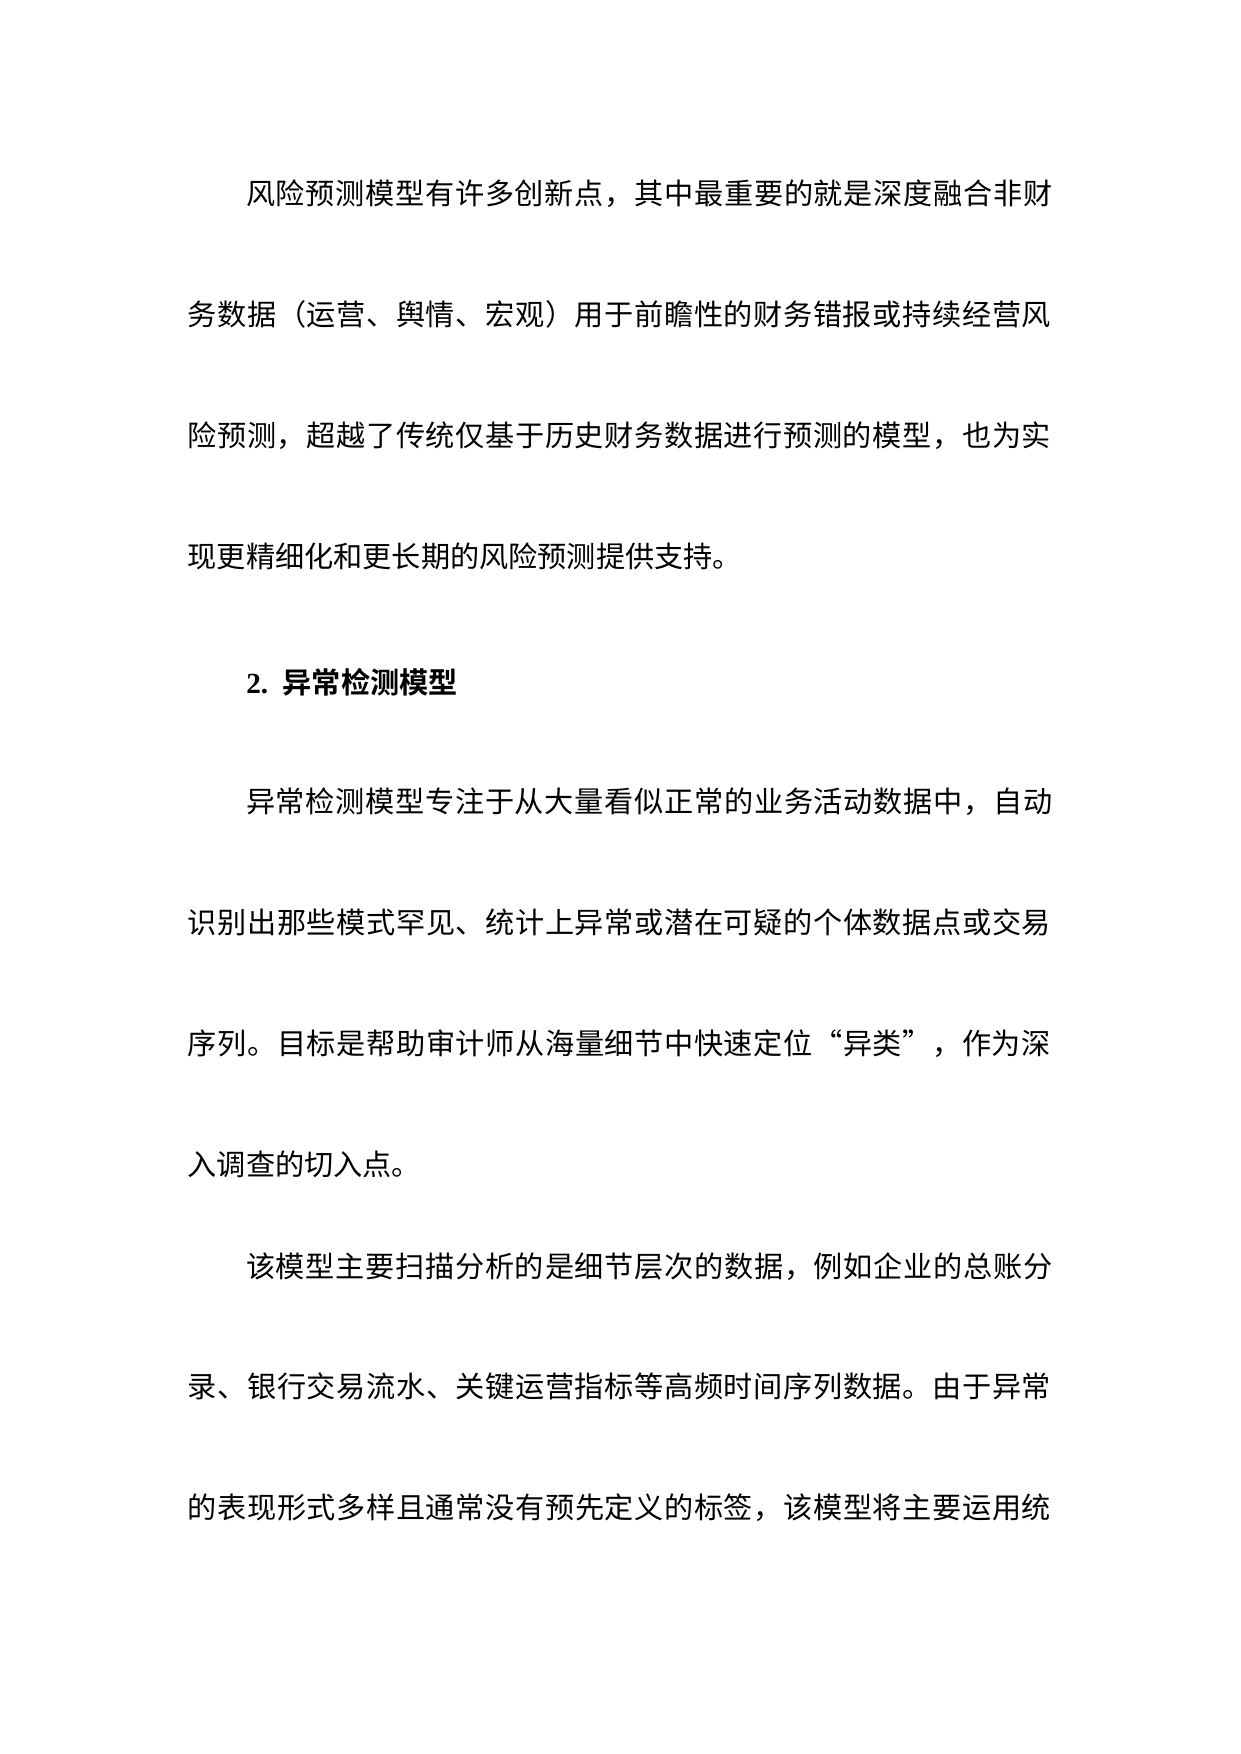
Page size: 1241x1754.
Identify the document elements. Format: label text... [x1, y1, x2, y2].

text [187, 1224, 1053, 1546]
text 异常检测模型专注于从大量看似正常的业务活动数据中，自动识别出那些模式罕见、统计上异常或潜在可疑的个体数据点或交易序列。目标是帮助审计师从海量细节中快速定位“异类”，作为深入调查的切入点。 [187, 759, 1053, 1203]
subtitle 2. 异常检测模型 [187, 641, 1053, 722]
text 风险预测模型有许多创新点，其中最重要的就是深度融合非财务数据（运营、舆情、宏观）用于前瞻性的财务错报或持续经营风险预测，超越了传统仅基于历史财务数据进行预测的模型，也为实现更精细化和更长期的风险预测提供支持。 [187, 151, 1053, 595]
